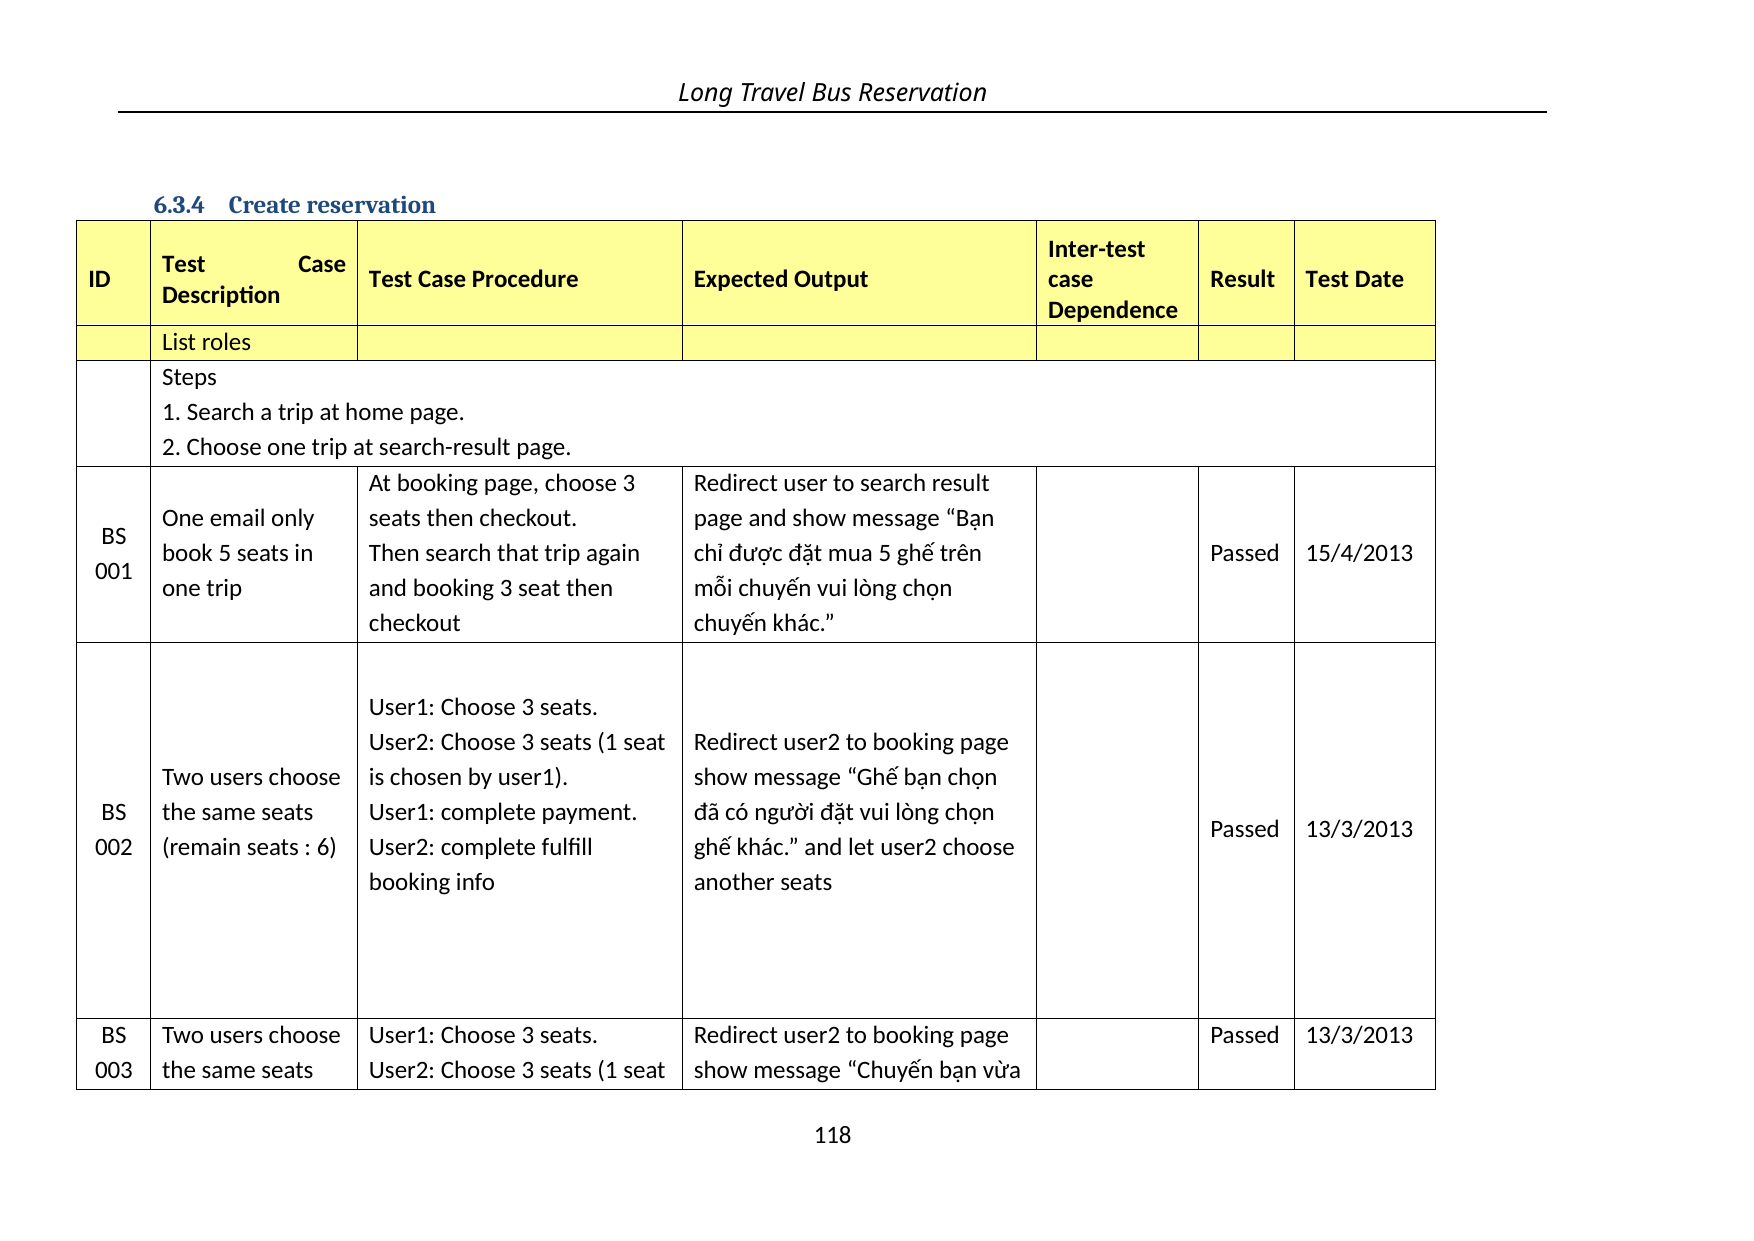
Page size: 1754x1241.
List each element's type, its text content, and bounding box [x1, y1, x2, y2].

table_cell Passed [1199, 643, 1294, 1018]
table_header Test Case Procedure [358, 221, 682, 324]
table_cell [358, 1019, 682, 1089]
table_cell Redirect user to search result page and show message “Bạn chỉ được đặt mua 5 ghế trên mỗi chuyến vui lòng chọn chuyến khác.” [683, 467, 1036, 642]
table_cell [77, 326, 150, 360]
table_cell User1: Choose 3 seats. User2: Choose 3 seats (1 seat is chosen by user1). User1: complete payment. User2: complete fulfill booking info [358, 643, 682, 1018]
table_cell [151, 1019, 357, 1089]
table_header Inter-test case Dependence [1037, 221, 1198, 324]
table_cell [1037, 643, 1198, 1018]
table_cell At booking page, choose 3 seats then checkout. Then search that trip again and booking 3 seat then checkout [358, 467, 682, 642]
table_cell [358, 326, 682, 360]
table_header ID [77, 221, 150, 324]
table_cell BS 001 [77, 467, 150, 642]
table_cell [1199, 326, 1294, 360]
table_cell Passed [1199, 467, 1294, 642]
table_header Test Date [1295, 221, 1435, 324]
table_cell [1295, 326, 1435, 360]
table_cell Two users choose the same seats (remain seats : 6) [151, 643, 357, 1018]
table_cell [683, 1019, 1036, 1089]
table_cell [1037, 467, 1198, 642]
table_cell 15/4/2013 [1295, 467, 1435, 642]
table_header Expected Output [683, 221, 1036, 324]
table_cell Redirect user2 to booking page show message “Ghế bạn chọn đã có người đặt vui lòng chọn ghế khác.” and let user2 choose another seats [683, 643, 1036, 1018]
table_header Result [1199, 221, 1294, 324]
subtitle Create reservation [153, 191, 1547, 219]
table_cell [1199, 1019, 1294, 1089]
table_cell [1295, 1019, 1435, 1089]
table_header Test Case Description [151, 221, 357, 324]
table_cell 13/3/2013 [1295, 643, 1435, 1018]
table_cell List roles [151, 326, 357, 360]
table_cell BS 003 [77, 1019, 150, 1089]
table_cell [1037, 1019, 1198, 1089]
table_cell BS 002 [77, 643, 150, 1018]
table_cell One email only book 5 seats in one trip [151, 467, 357, 642]
table_cell [683, 326, 1036, 360]
table_cell [1037, 326, 1198, 360]
table_cell [77, 361, 150, 466]
table_cell Steps 1. Search a trip at home page. 2. Choose one trip at search-result page. [151, 361, 1435, 466]
